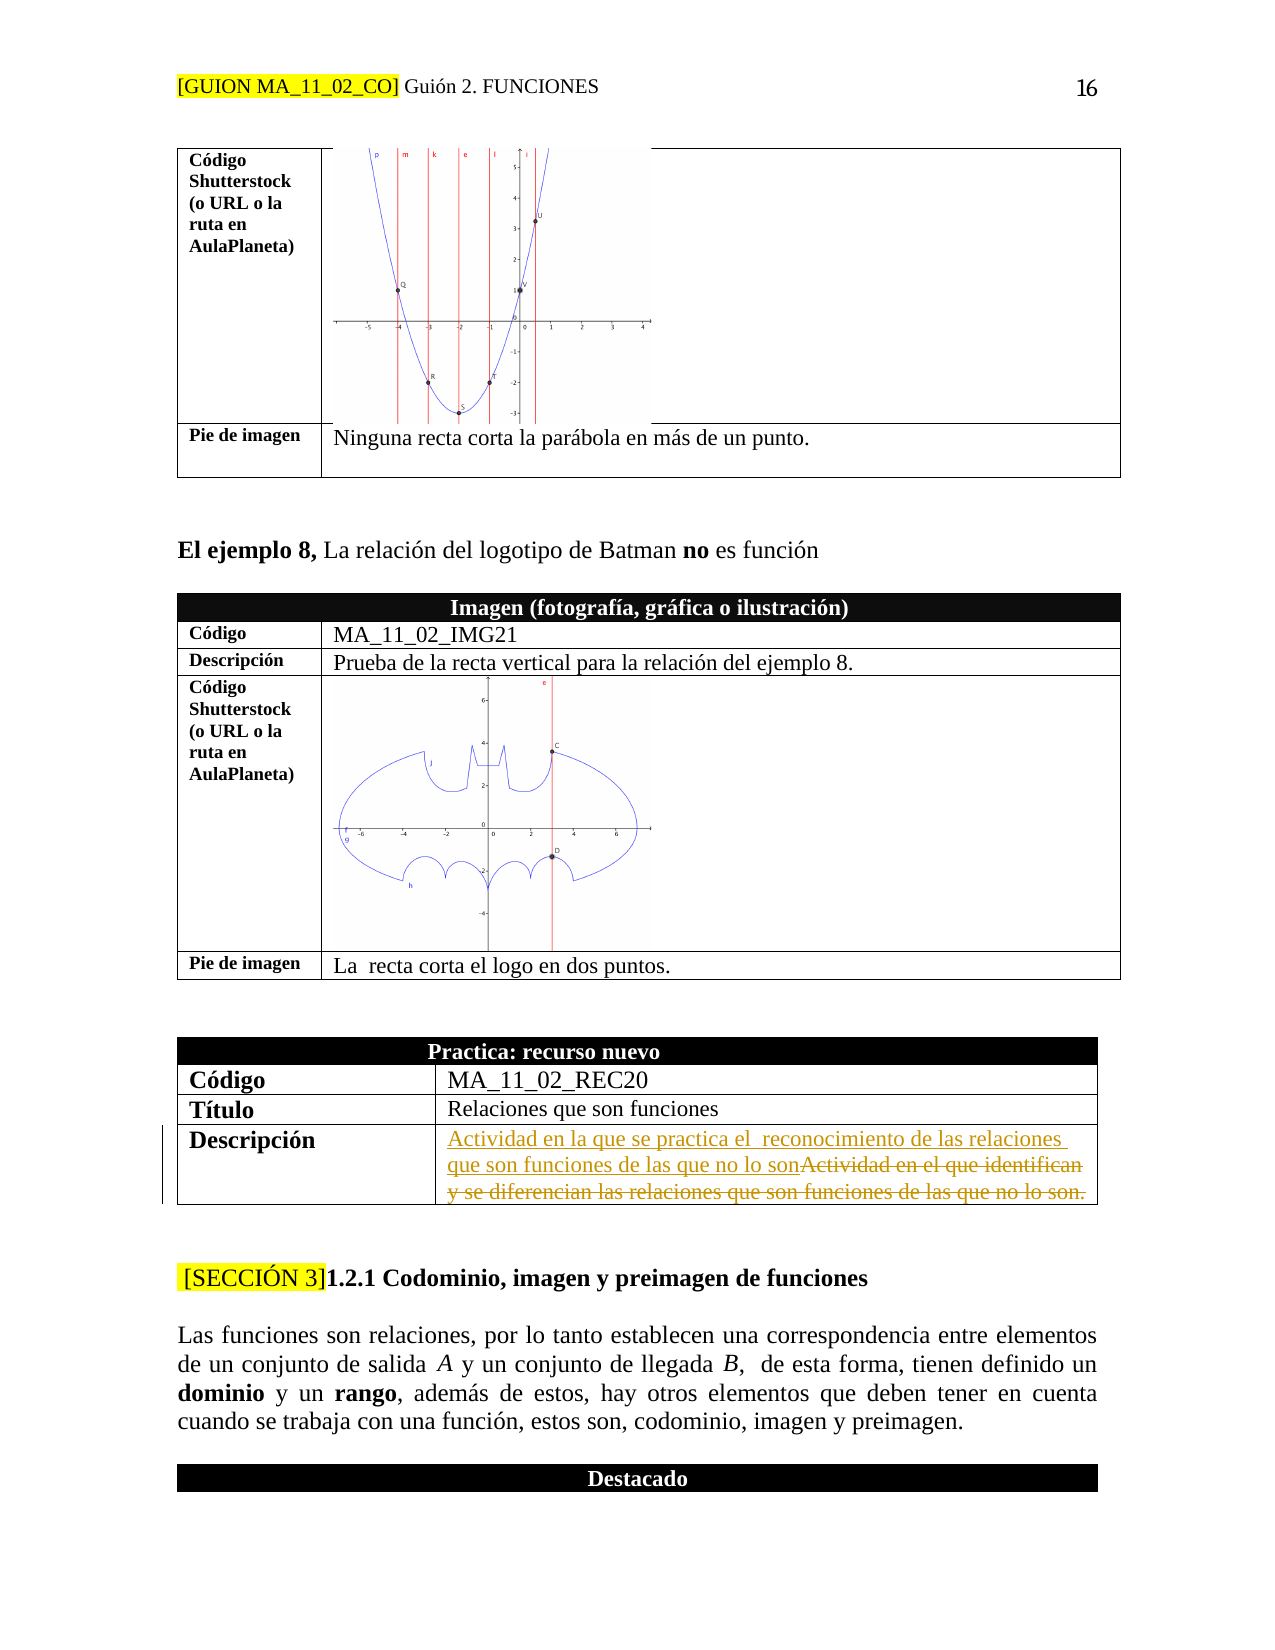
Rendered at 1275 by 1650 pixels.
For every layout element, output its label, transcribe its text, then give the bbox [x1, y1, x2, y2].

table_cell Código Shutterstock (o URL o la ruta en AulaPlaneta) [178, 676, 321, 951]
table_cell Relaciones que son funciones [436, 1095, 1097, 1124]
table_cell [322, 676, 333, 951]
table_cell Título [178, 1095, 435, 1124]
text El ejemplo 8, La relación del logotipo de Batman no es función [177, 536, 1098, 564]
table_cell Código [178, 1065, 435, 1094]
table_cell MA_11_02_REC20 [436, 1065, 1097, 1094]
text [SECCIÓN 3]1.2.1 Codominio, imagen y preimagen de funciones [326, 1263, 1098, 1291]
text Las funciones son relaciones, por lo tanto establecen una correspondencia entre elementos de un conjunto de salida y un conjunto de llegada , de esta forma, tienen definido un dominio y un rango, además de estos, hay otros elementos que deben tener en cuenta cuando se trabaja con una función, estos son, codominio, imagen y preimagen. [177, 1320, 1098, 1435]
table_cell [322, 149, 333, 423]
table_cell [652, 676, 1120, 951]
table_cell La recta corta el logo en dos puntos. [322, 952, 1120, 978]
table_cell Ninguna recta corta la parábola en más de un punto. [322, 424, 1120, 477]
picture [333, 148, 652, 424]
table_cell Prueba de la recta vertical para la relación del ejemplo 8. [322, 649, 1120, 675]
table_cell Código [178, 622, 321, 648]
table_cell [652, 149, 1120, 423]
table_header Imagen (fotografía, gráfica o ilustración) [178, 594, 1120, 621]
table_cell [436, 1125, 1097, 1204]
picture [333, 676, 652, 951]
table_cell Descripción [178, 649, 321, 675]
table_cell Código Shutterstock (o URL o la ruta en AulaPlaneta) [178, 149, 321, 423]
table_header Destacado [178, 1465, 1097, 1491]
table_header Practica: recurso nuevo Practica: recurso nuevo [178, 1038, 1097, 1064]
table_cell Descripción [178, 1125, 435, 1204]
table_cell Pie de imagen [178, 424, 321, 477]
table_cell Pie de imagen [178, 952, 321, 978]
table_cell MA_11_02_IMG21 [322, 622, 1120, 648]
